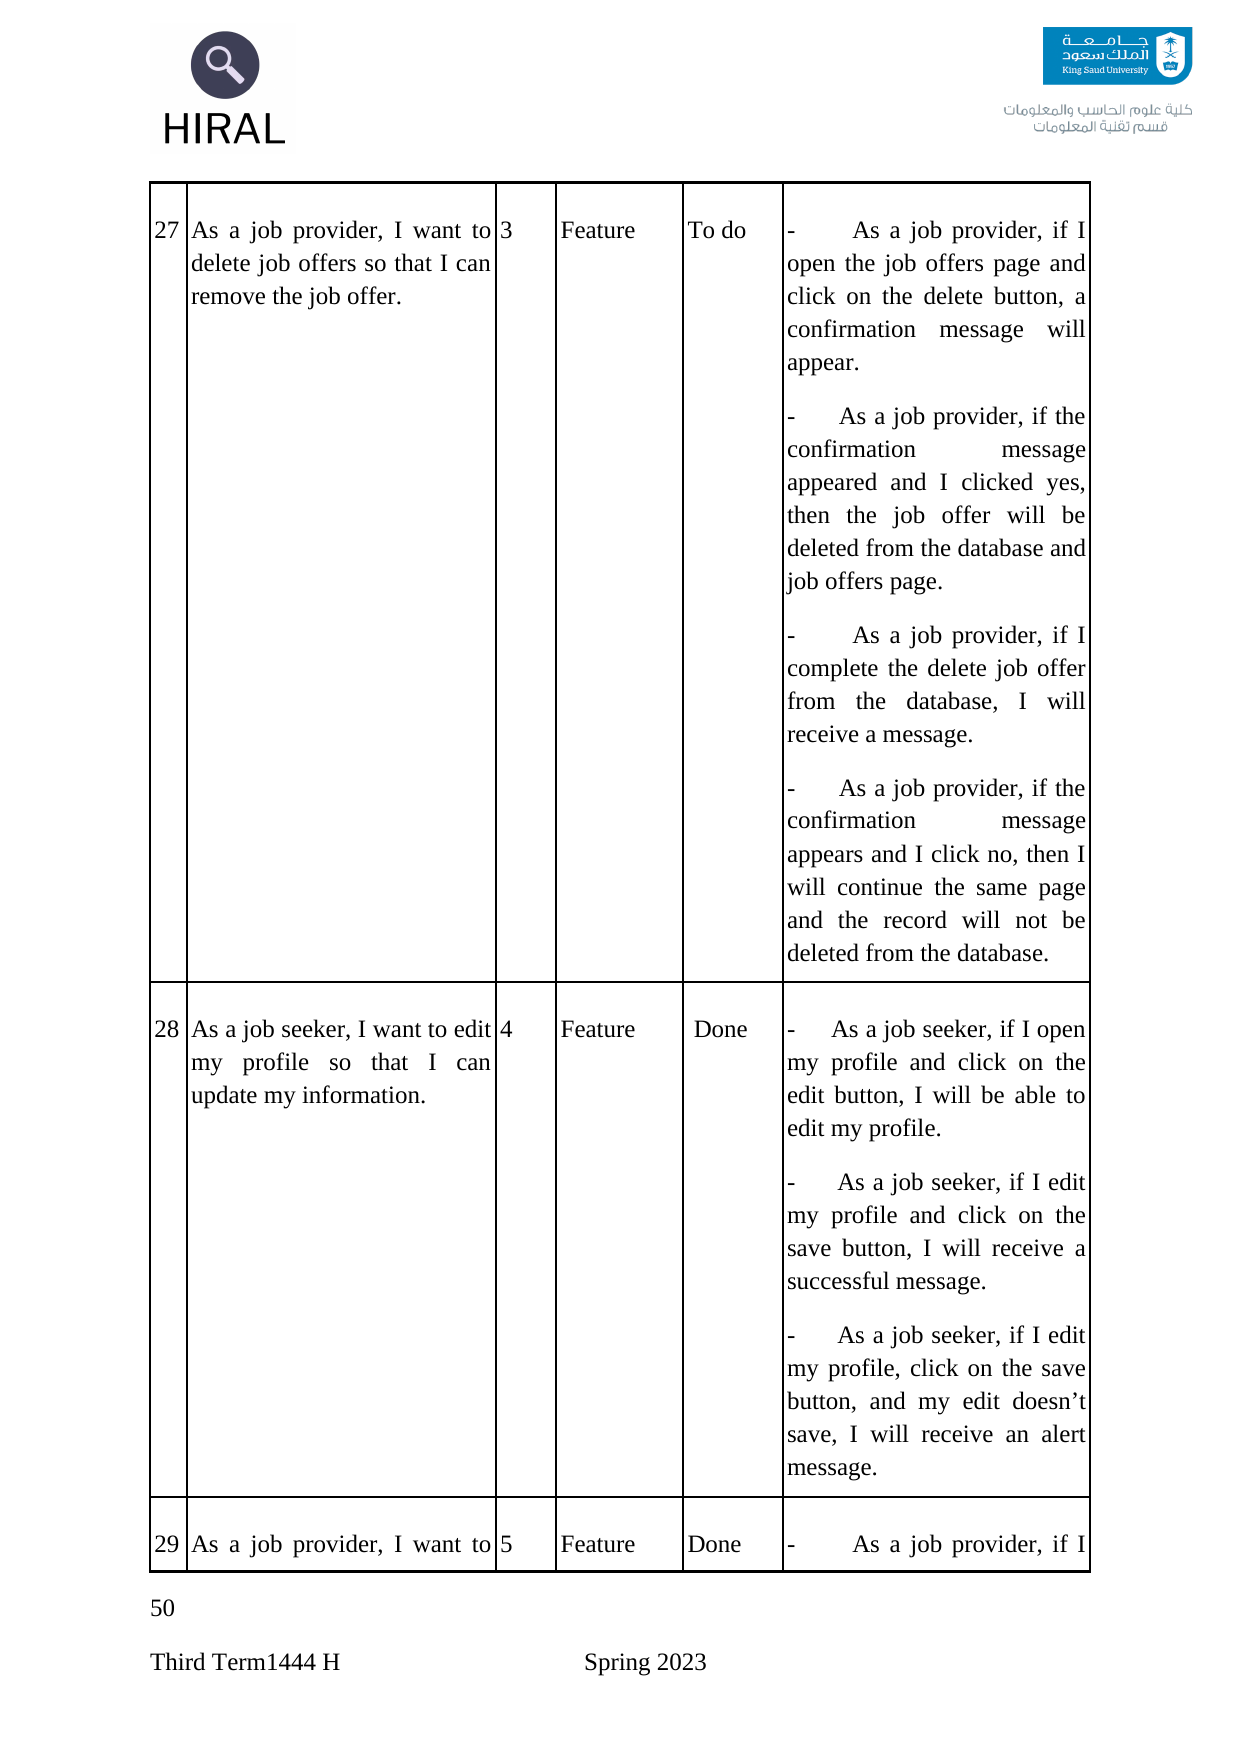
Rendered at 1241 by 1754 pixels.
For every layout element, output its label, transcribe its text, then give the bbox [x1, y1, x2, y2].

table_cell 5 [497, 1498, 555, 1570]
table_cell 4 [497, 983, 555, 1496]
table_cell 29 [151, 1498, 186, 1570]
table_cell Done [684, 983, 782, 1496]
table_cell As a job provider, I want to delete job offers so that I can remove the job offer. [188, 184, 495, 981]
picture [150, 23, 296, 154]
table_cell 28 [151, 983, 186, 1496]
table_cell - As a job seeker, if I open my profile and click on the edit button, I will be able to edit my profile. - As a job seeker, if I edit my profile and click on the save button, I will receive a successful message. - As a job seeker, if I edit my profile, click on the save button, and my edit doesn’t save, I will receive an alert message. [784, 983, 1089, 1496]
table_cell 3 [497, 184, 555, 981]
table_cell As a job seeker, I want to edit my profile so that I can update my information. [188, 983, 495, 1496]
table_cell - As a job provider, if I open the job offers page and click on the delete button, a confirmation message will appear. - As a job provider, if the confirmation message appeared and I clicked yes, then the job offer will be deleted from the database and job offers page. - As a job provider, if I complete the delete job offer from the database, I will receive a message. - As a job provider, if the confirmation message appears and I click no, then I will continue the same page and the record will not be deleted from the database. [784, 184, 1089, 981]
table_cell Feature [557, 1498, 682, 1570]
table_cell To do [684, 184, 782, 981]
table_cell As a job provider, I want to be able to register on the website so that I have my own account. [188, 1498, 495, 1570]
table_cell Feature [557, 184, 682, 981]
picture [972, 7, 1198, 143]
table_cell Feature [557, 983, 682, 1496]
table_cell 27 [151, 184, 186, 981]
table_cell Done [684, 1498, 782, 1570]
